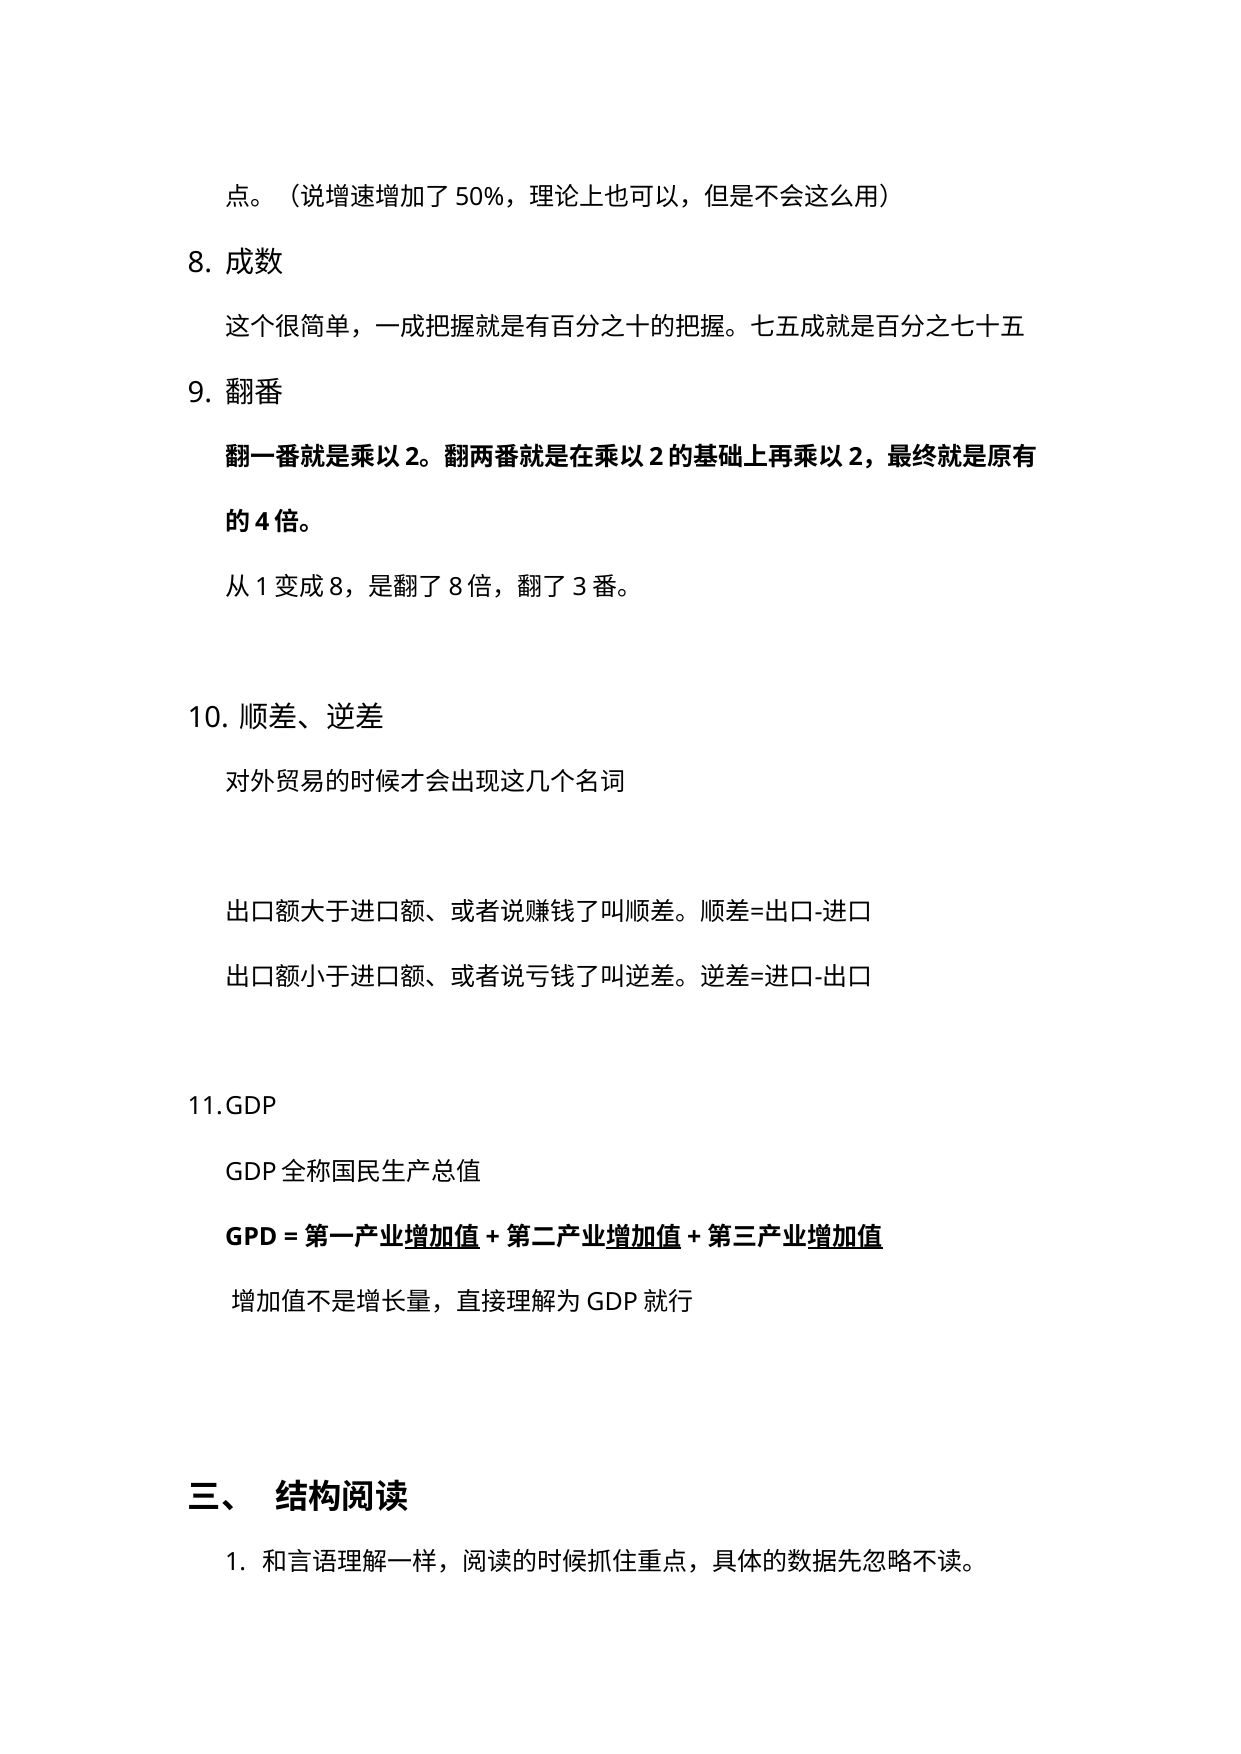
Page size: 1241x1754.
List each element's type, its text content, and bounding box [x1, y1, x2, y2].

list 从1变成8，是翻了8倍，翻了3番。 [225, 552, 1053, 617]
list 增加值不是增长量，直接理解为GDP就行 [225, 1267, 1053, 1332]
list 和言语理解一样，阅读的时候抓住重点，具体的数据先忽略不读。 [225, 1527, 1053, 1592]
list GDP [187, 1072, 1053, 1137]
list 成数 [187, 227, 1053, 292]
list GPD = 第一产业增加值 + 第二产业增加值 + 第三产业增加值 [225, 1202, 1053, 1267]
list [225, 162, 1053, 227]
list 翻番 [187, 357, 1053, 422]
list 顺差、逆差 [187, 682, 1053, 747]
list 翻一番就是乘以2。翻两番就是在乘以2的基础上再乘以2，最终就是原有的4倍。 [225, 422, 1053, 552]
list 出口额小于进口额、或者说亏钱了叫逆差。逆差=进口-出口 [225, 942, 1053, 1007]
list 出口额大于进口额、或者说赚钱了叫顺差。顺差=出口-进口 [225, 877, 1053, 942]
list 这个很简单，一成把握就是有百分之十的把握。七五成就是百分之七十五 [225, 292, 1053, 357]
list 结构阅读 [187, 1462, 1053, 1527]
list GDP全称国民生产总值 [225, 1137, 1053, 1202]
list 对外贸易的时候才会出现这几个名词 [225, 747, 1053, 812]
